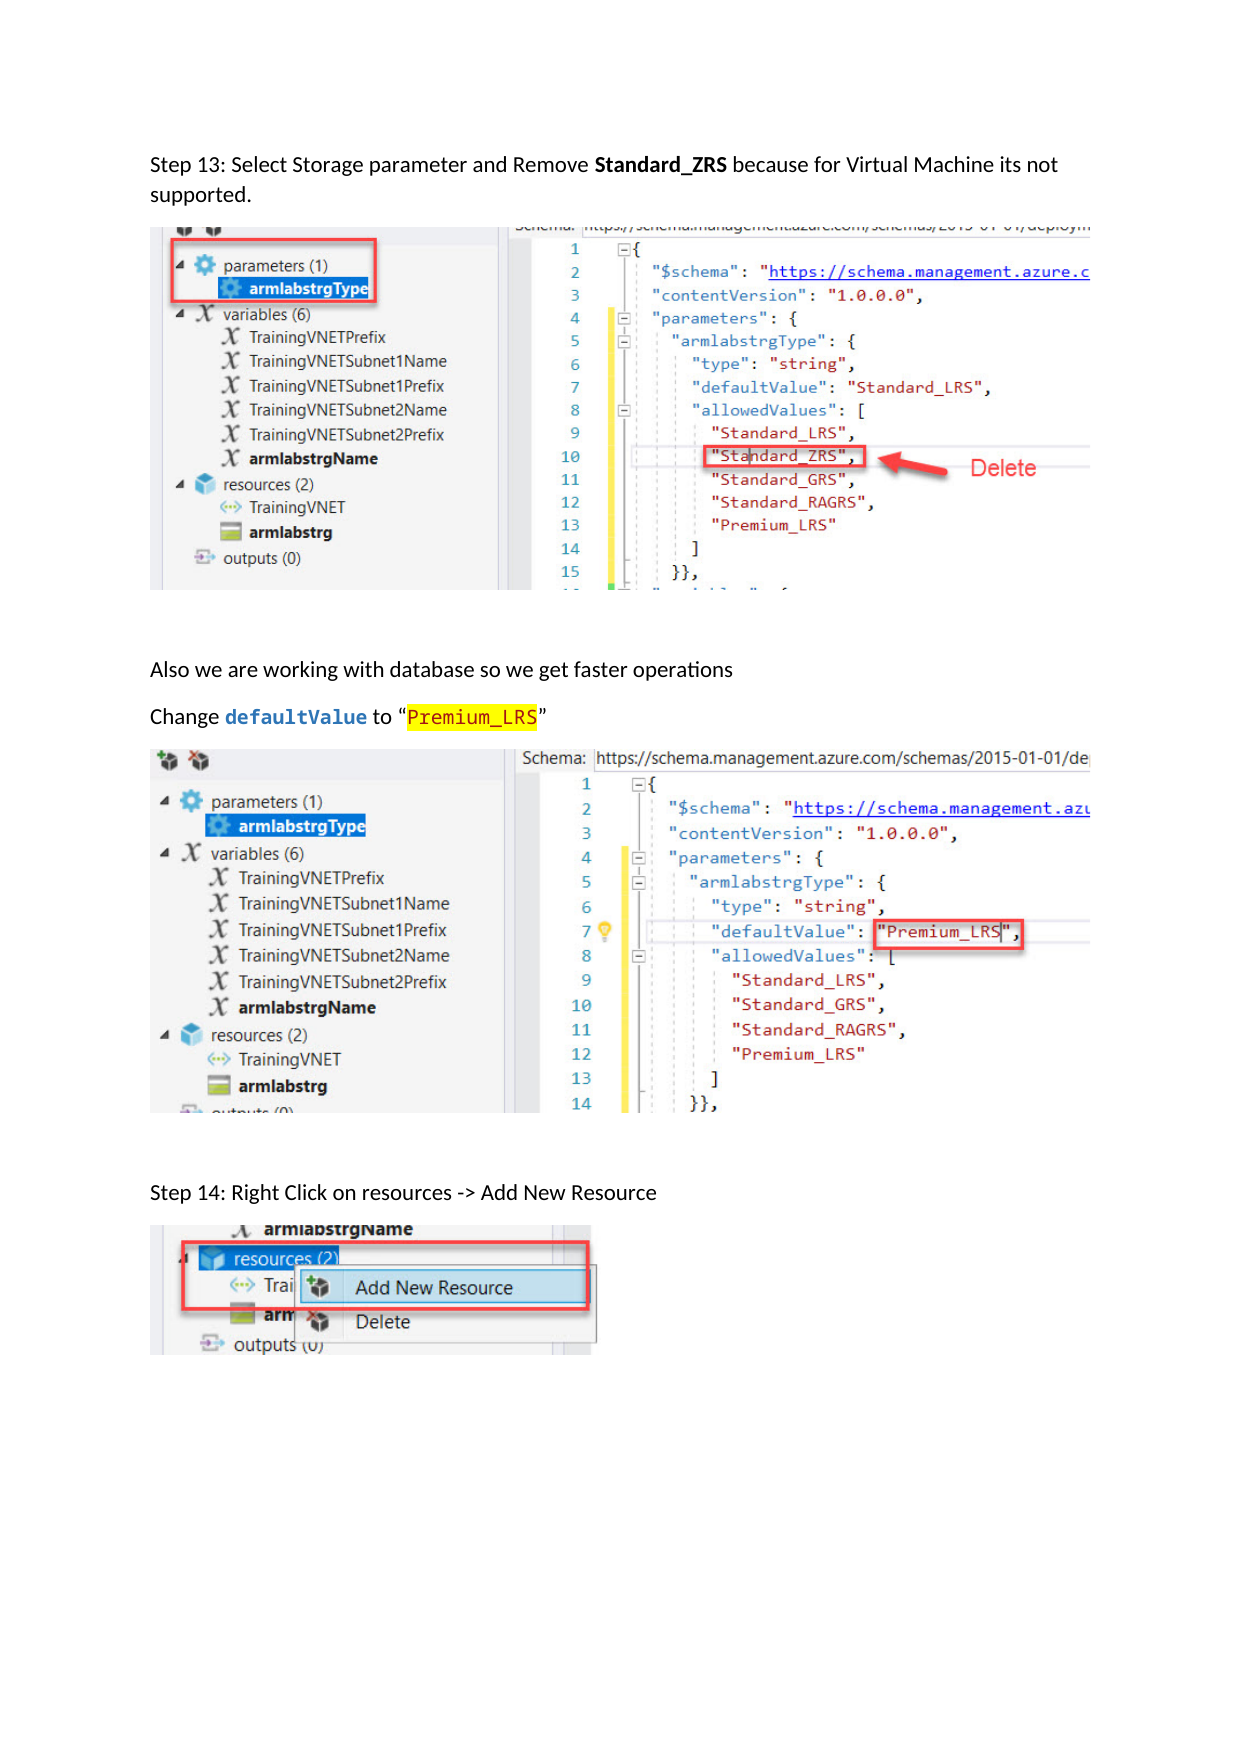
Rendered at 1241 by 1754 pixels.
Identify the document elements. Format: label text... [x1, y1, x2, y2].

picture [150, 749, 1091, 1113]
text Also we are working with database so we get faster operations [150, 656, 1090, 683]
text Step 13: Select Storage parameter and Remove Standard_ZRS because for Virtual Machine its not supported. [150, 150, 1090, 208]
text Step 14: Right Click on resources -> Add New Resource [150, 1178, 1090, 1206]
picture [150, 227, 1091, 590]
picture [150, 1225, 605, 1355]
text Change defaultValue to “Premium_LRS” [150, 702, 1090, 731]
